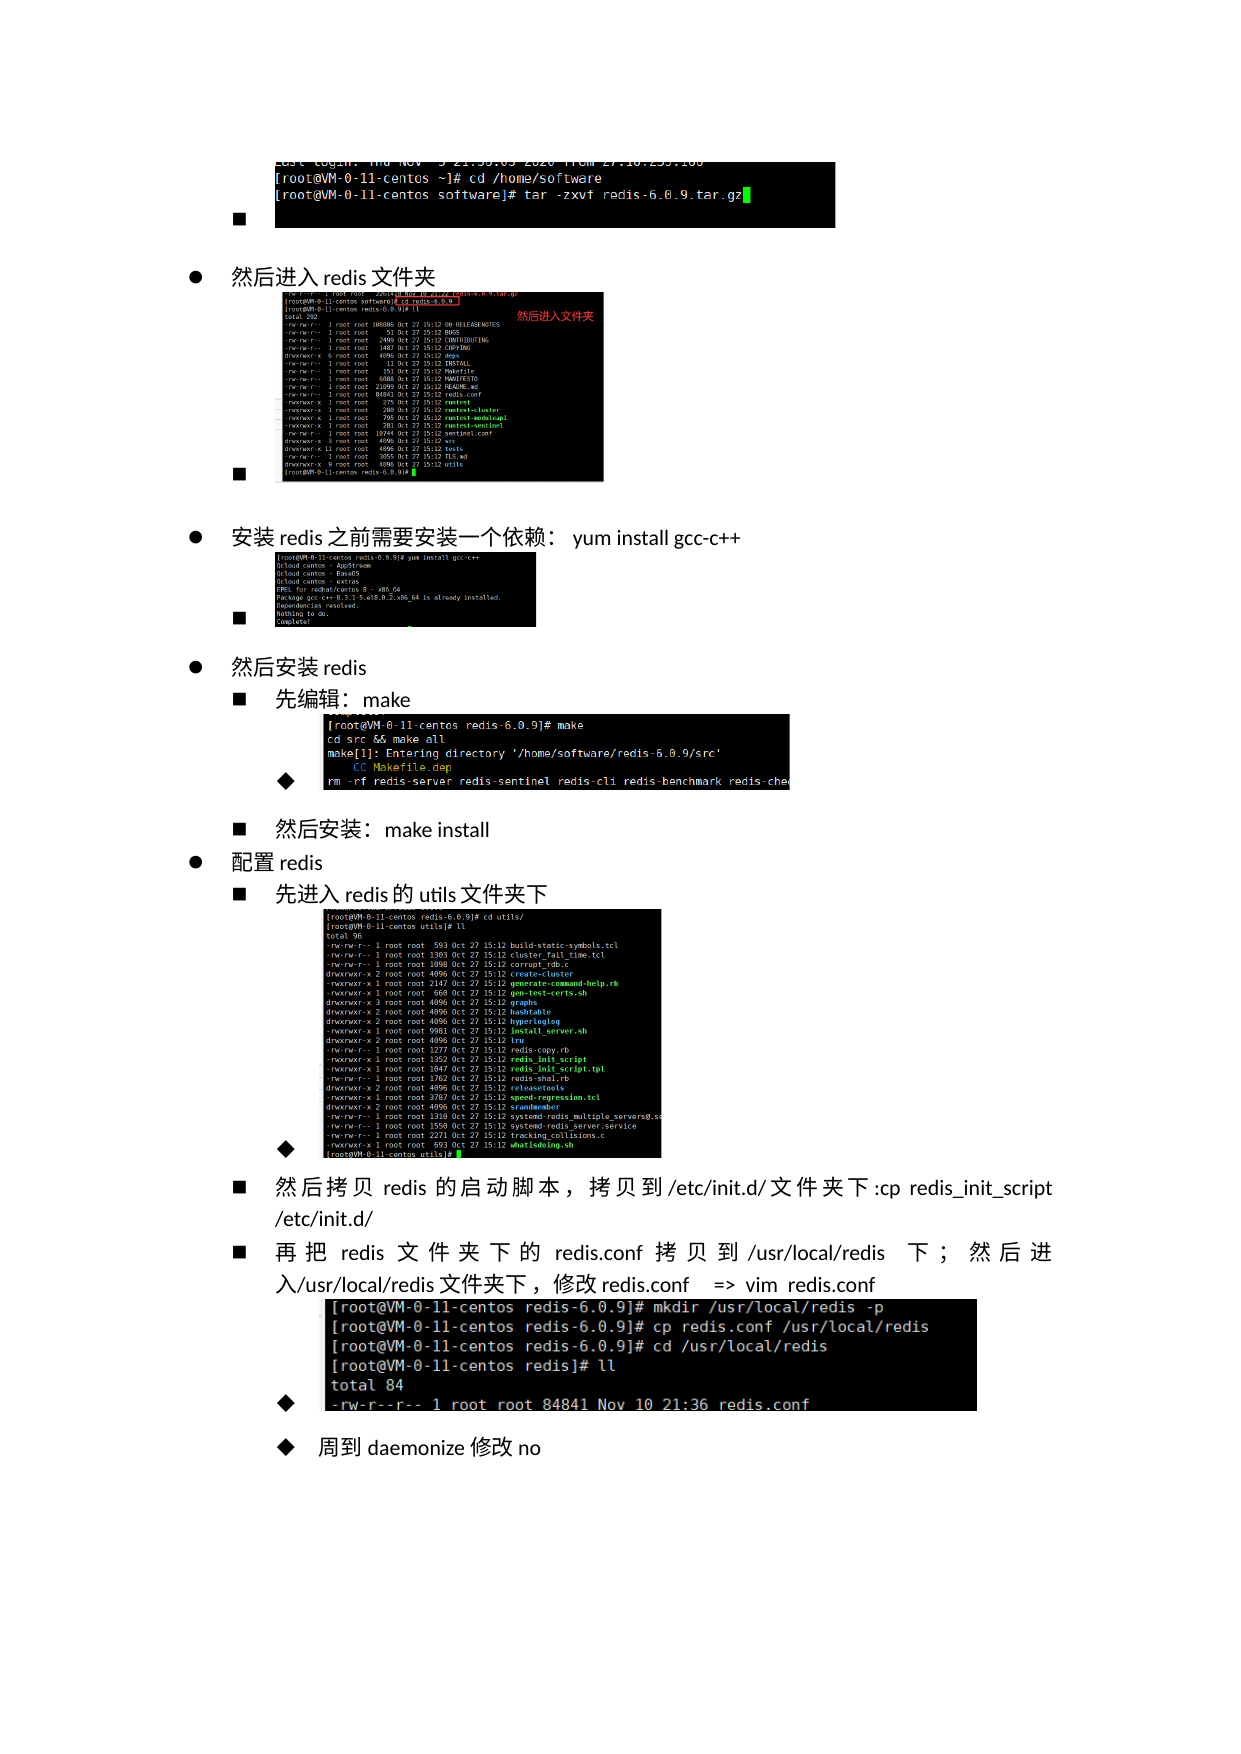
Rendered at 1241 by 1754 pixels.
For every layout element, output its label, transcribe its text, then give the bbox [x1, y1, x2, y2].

list 安装redis之前需要安装一个依赖： yum install gcc-c++ [187, 519, 1053, 552]
list 先编辑：make [231, 682, 1053, 714]
picture [318, 1299, 977, 1411]
list 然后安装：make install [231, 812, 1053, 844]
picture [275, 552, 537, 627]
picture [318, 909, 662, 1158]
list 然后安装redis [187, 649, 1053, 682]
list 然后进入redis文件夹 [187, 259, 1053, 292]
picture [275, 292, 604, 483]
list 先进入redis的utils文件夹下 [231, 877, 1053, 909]
list 周到 daemonize 修改no [275, 1429, 1053, 1462]
picture [275, 162, 836, 228]
list 再把redis文件夹下的redis.conf拷贝到/usr/local/redis 下；然后进入/usr/local/redis 文件夹下 ，修改redis.conf => vim redis.conf [231, 1234, 1053, 1299]
list 然后拷贝redis的启动脚本，拷贝到/etc/init.d/文件夹下:cp redis_init_script /etc/init.d/ [231, 1169, 1053, 1234]
picture [318, 714, 790, 790]
list 配置redis [187, 844, 1053, 877]
